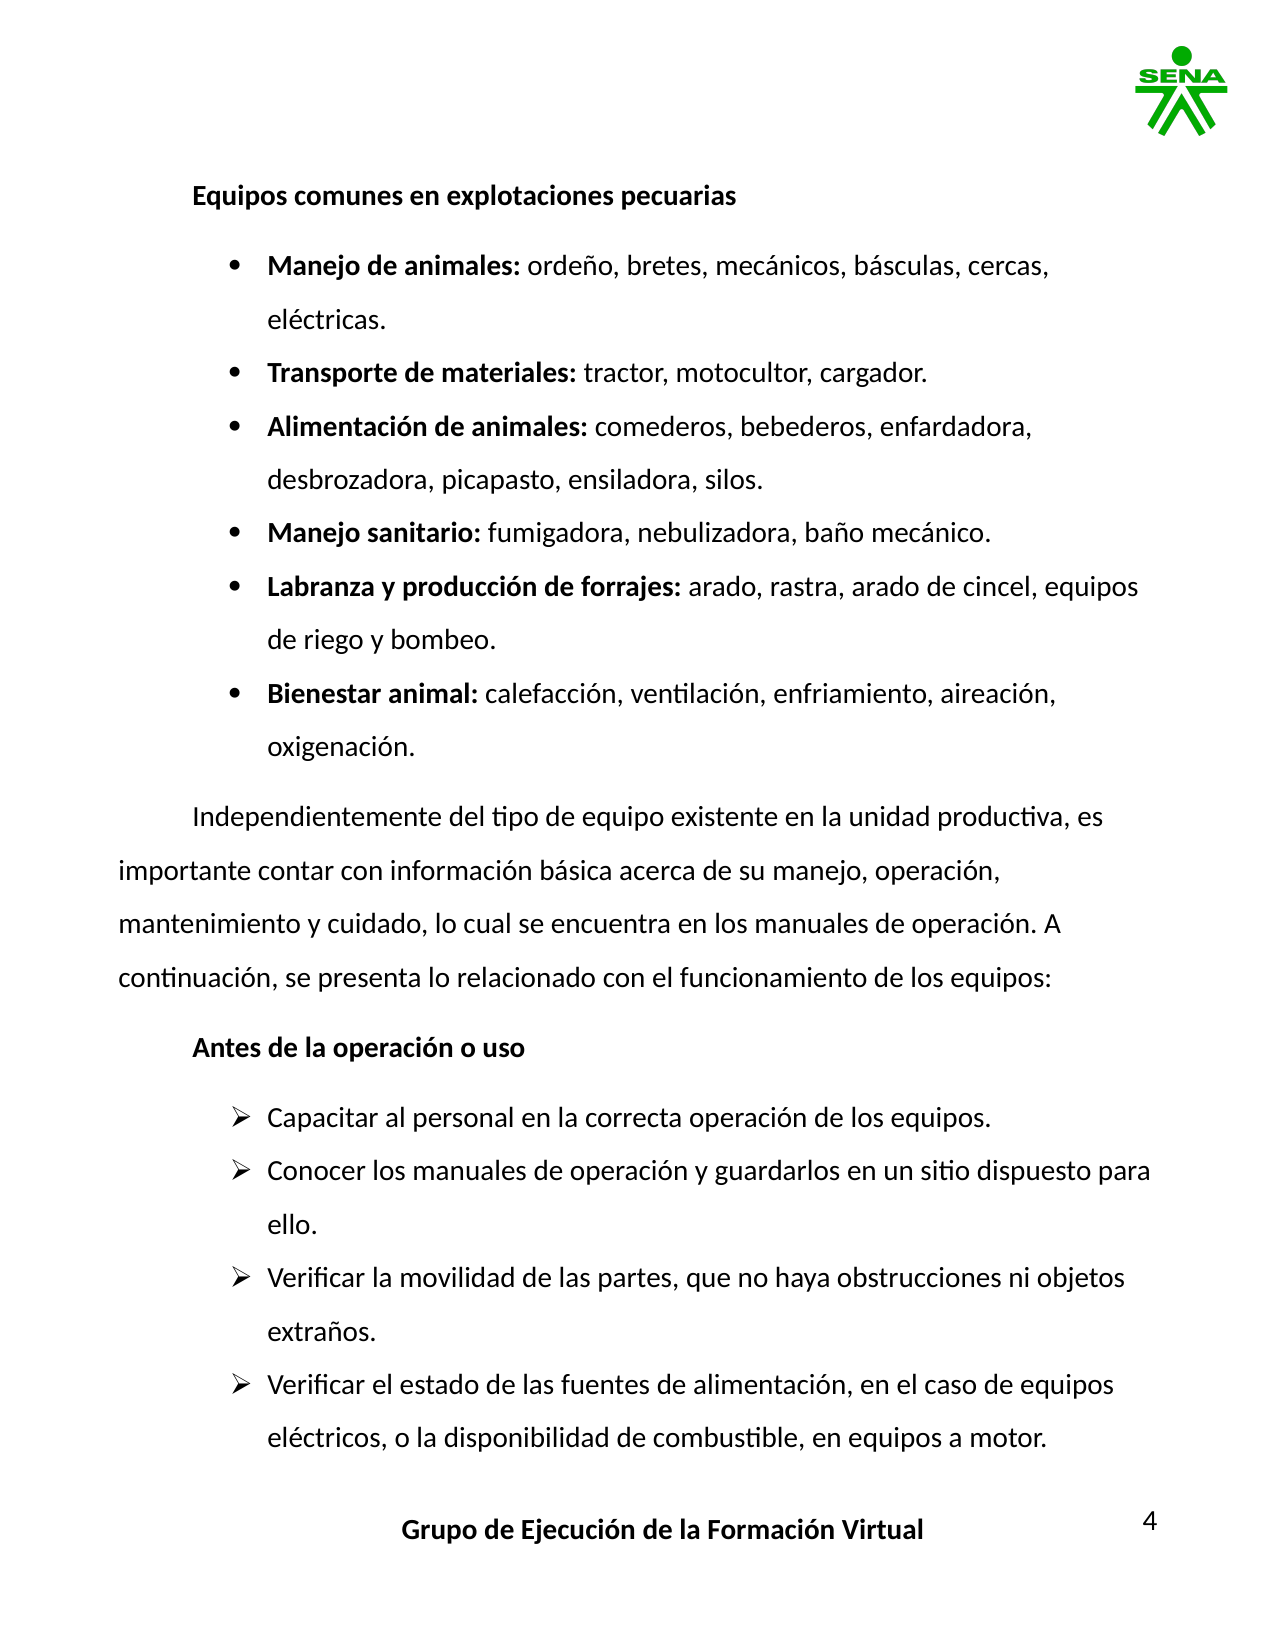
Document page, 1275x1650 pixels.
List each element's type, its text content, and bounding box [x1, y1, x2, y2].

list Conocer los manuales de operación y guardarlos en un sitio dispuesto para ello. [229, 1152, 1157, 1241]
text Equipos comunes en explotaciones pecuarias [118, 177, 1157, 213]
list Bienestar animal: calefacción, ventilación, enfriamiento, aireación, oxigenación. [229, 675, 1157, 764]
text Antes de la operación o uso [118, 1029, 1157, 1064]
list Labranza y producción de forrajes: arado, rastra, arado de cincel, equipos de riego y bombeo. [229, 568, 1157, 657]
list Manejo sanitario: fumigadora, nebulizadora, baño mecánico. [229, 514, 1157, 550]
list Transporte de materiales: tractor, motocultor, cargador. [229, 354, 1157, 390]
list Manejo de animales: ordeño, bretes, mecánicos, básculas, cercas, eléctricas. [229, 247, 1157, 336]
list Capacitar al personal en la correcta operación de los equipos. [229, 1099, 1157, 1134]
text Independientemente del tipo de equipo existente en la unidad productiva, es importante contar con información básica acerca de su manejo, operación, mantenimiento y cuidado, lo cual se encuentra en los manuales de operación. A continuación, se presenta lo relacionado con el funcionamiento de los equipos: [118, 798, 1157, 994]
list Verificar la movilidad de las partes, que no haya obstrucciones ni objetos extraños. [229, 1259, 1157, 1348]
picture [1135, 46, 1228, 136]
list Verificar el estado de las fuentes de alimentación, en el caso de equipos eléctricos, o la disponibilidad de combustible, en equipos a motor. [229, 1366, 1157, 1455]
list Alimentación de animales: comederos, bebederos, enfardadora, desbrozadora, picapasto, ensiladora, silos. [229, 408, 1157, 497]
